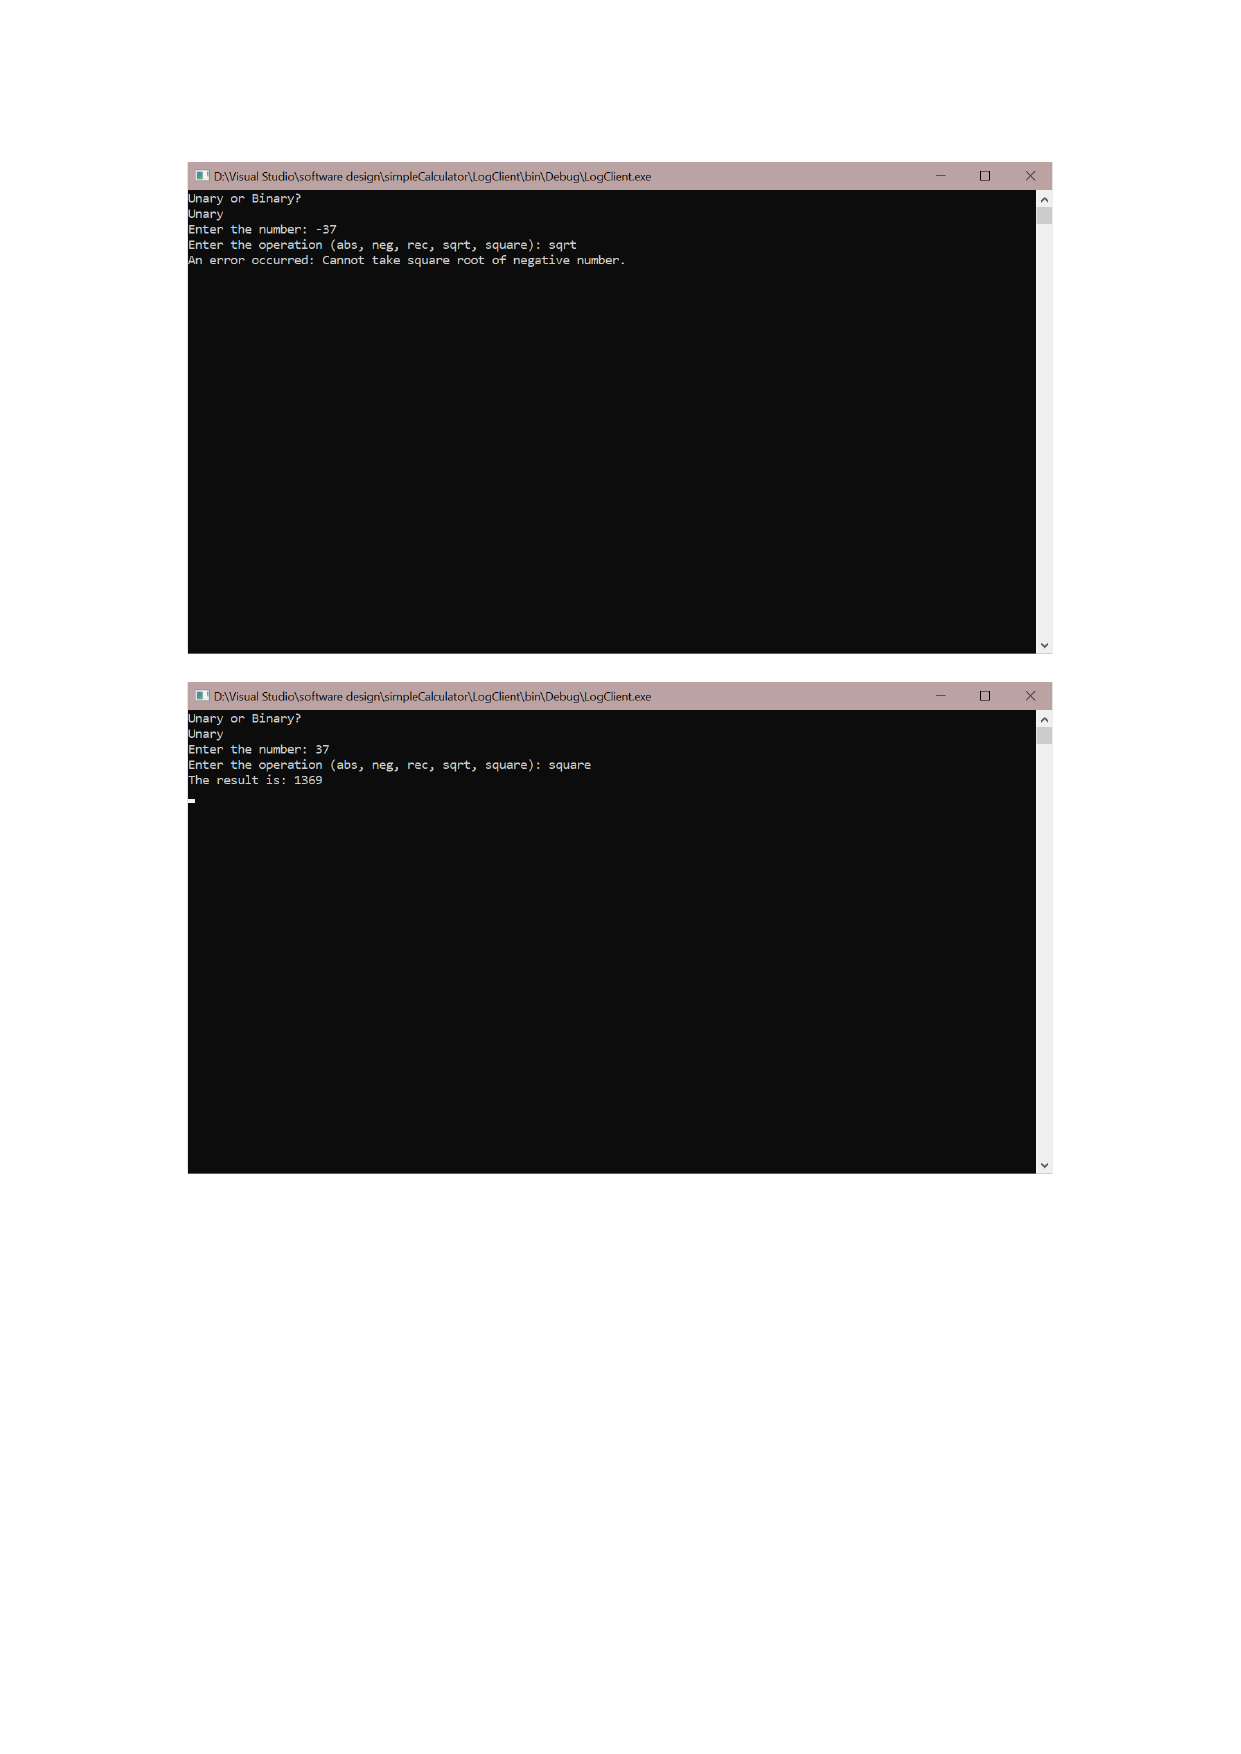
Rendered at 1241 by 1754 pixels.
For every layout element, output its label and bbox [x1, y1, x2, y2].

picture [187, 162, 1053, 654]
picture [187, 682, 1053, 1174]
